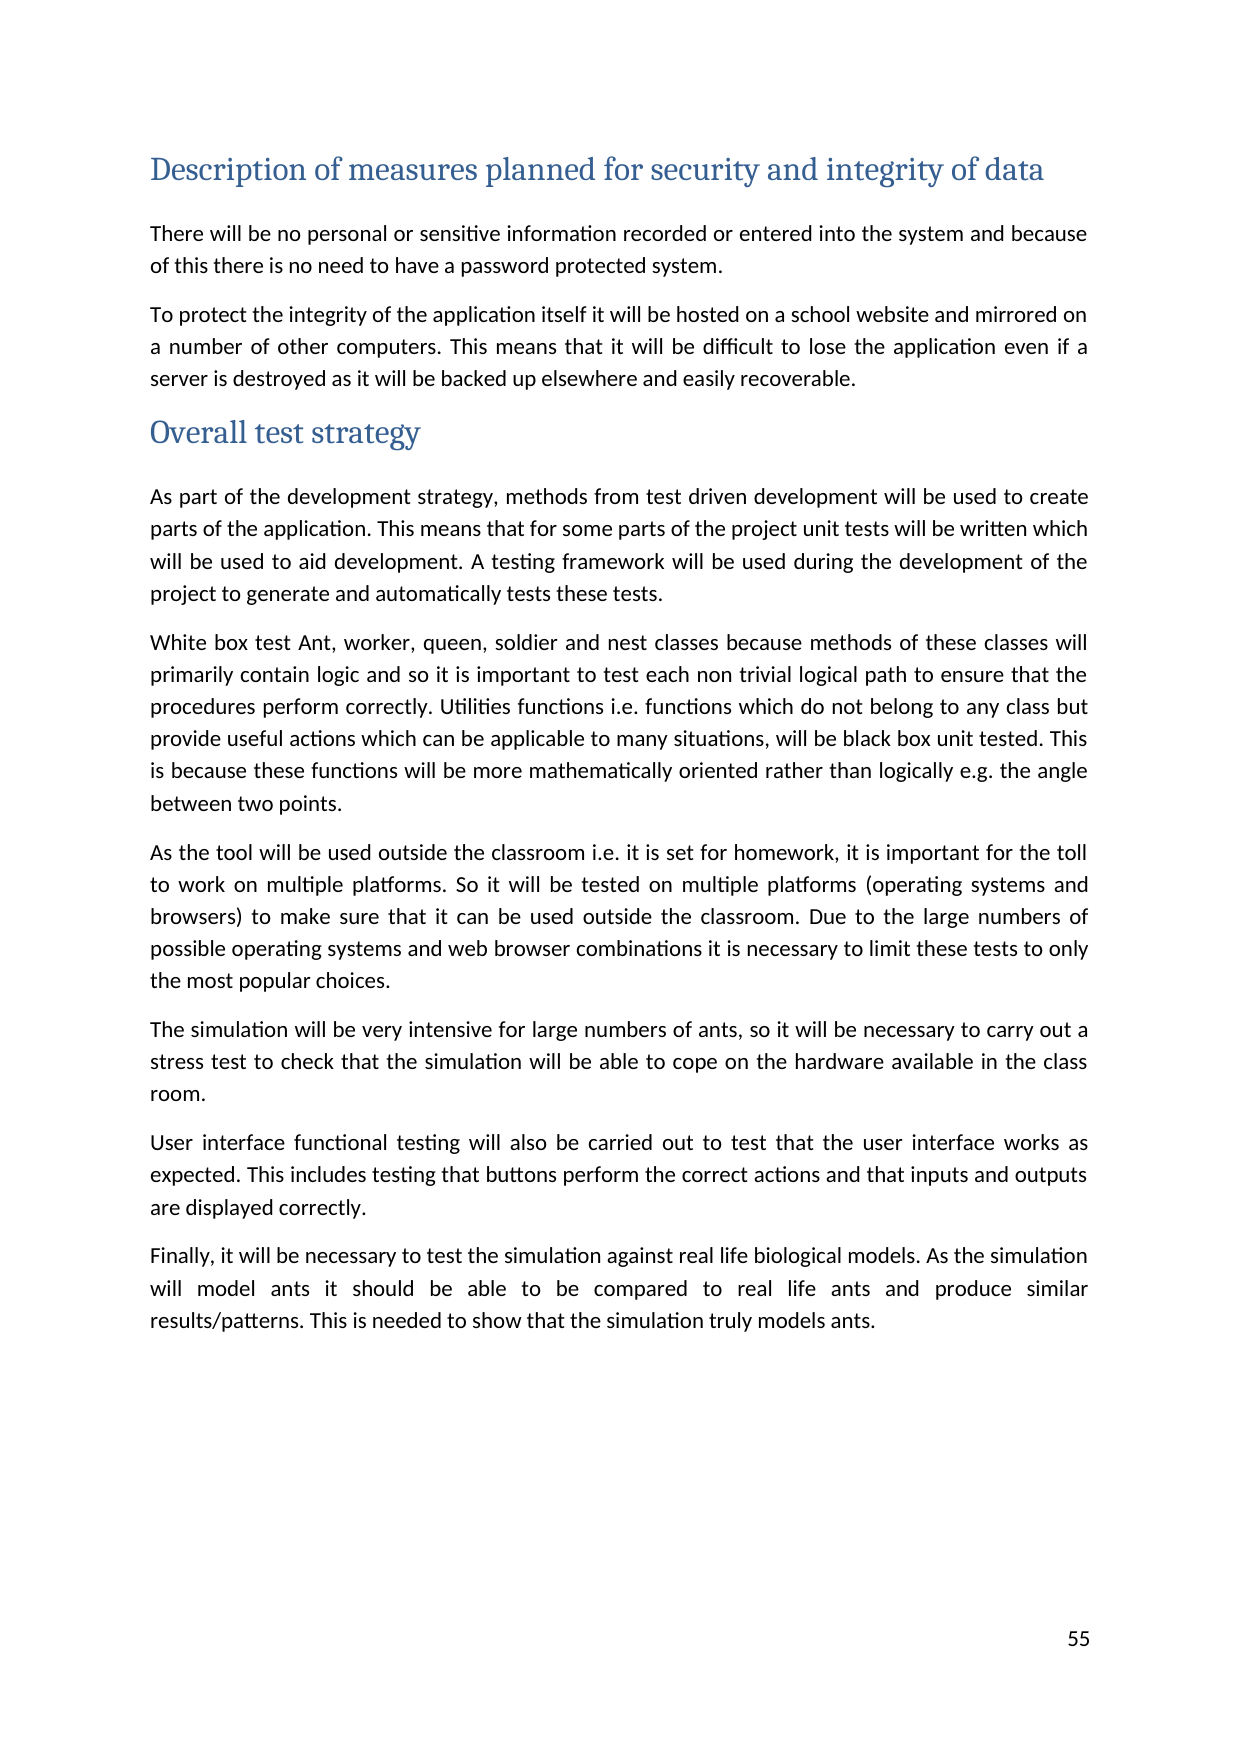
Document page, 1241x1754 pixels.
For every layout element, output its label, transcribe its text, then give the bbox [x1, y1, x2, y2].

subtitle Description of measures planned for security and integrity of data [150, 150, 1090, 188]
subtitle Overall test strategy [150, 413, 1090, 452]
text Finally, it will be necessary to test the simulation against real life biological models. As the simulation will model ants it should be able to be compared to real life ants and produce similar results/patterns. This is needed to show that the simulation truly models ants. [150, 1242, 1090, 1334]
text The simulation will be very intensive for large numbers of ants, so it will be necessary to carry out a stress test to check that the simulation will be able to cope on the hardware available in the class room. [150, 1015, 1090, 1108]
text As part of the development strategy, methods from test driven development will be used to create parts of the application. This means that for some parts of the project unit tests will be written which will be used to aid development. A testing framework will be used during the development of the project to generate and automatically tests these tests. [150, 482, 1090, 607]
text To protect the integrity of the application itself it will be hosted on a school website and mirrored on a number of other computers. This means that it will be difficult to lose the application even if a server is destroyed as it will be backed up elsewhere and easily recoverable. [150, 300, 1090, 392]
text User interface functional testing will also be carried out to test that the user interface works as expected. This includes testing that buttons perform the correct actions and that inputs and outputs are displayed correctly. [150, 1128, 1090, 1221]
text There will be no personal or sensitive information recorded or entered into the system and because of this there is no need to have a password protected system. [150, 219, 1090, 279]
text White box test Ant, worker, queen, soldier and nest classes because methods of these classes will primarily contain logic and so it is important to test each non trivial logical path to ensure that the procedures perform correctly. Utilities functions i.e. functions which do not belong to any class but provide useful actions which can be applicable to many situations, will be black box unit tested. This is because these functions will be more mathematically oriented rather than logically e.g. the angle between two points. [150, 628, 1090, 817]
text As the tool will be used outside the classroom i.e. it is set for homework, it is important for the toll to work on multiple platforms. So it will be tested on multiple platforms (operating systems and browsers) to make sure that it can be used outside the classroom. Due to the large numbers of possible operating systems and web browser combinations it is necessary to limit these tests to only the most popular choices. [150, 838, 1090, 994]
